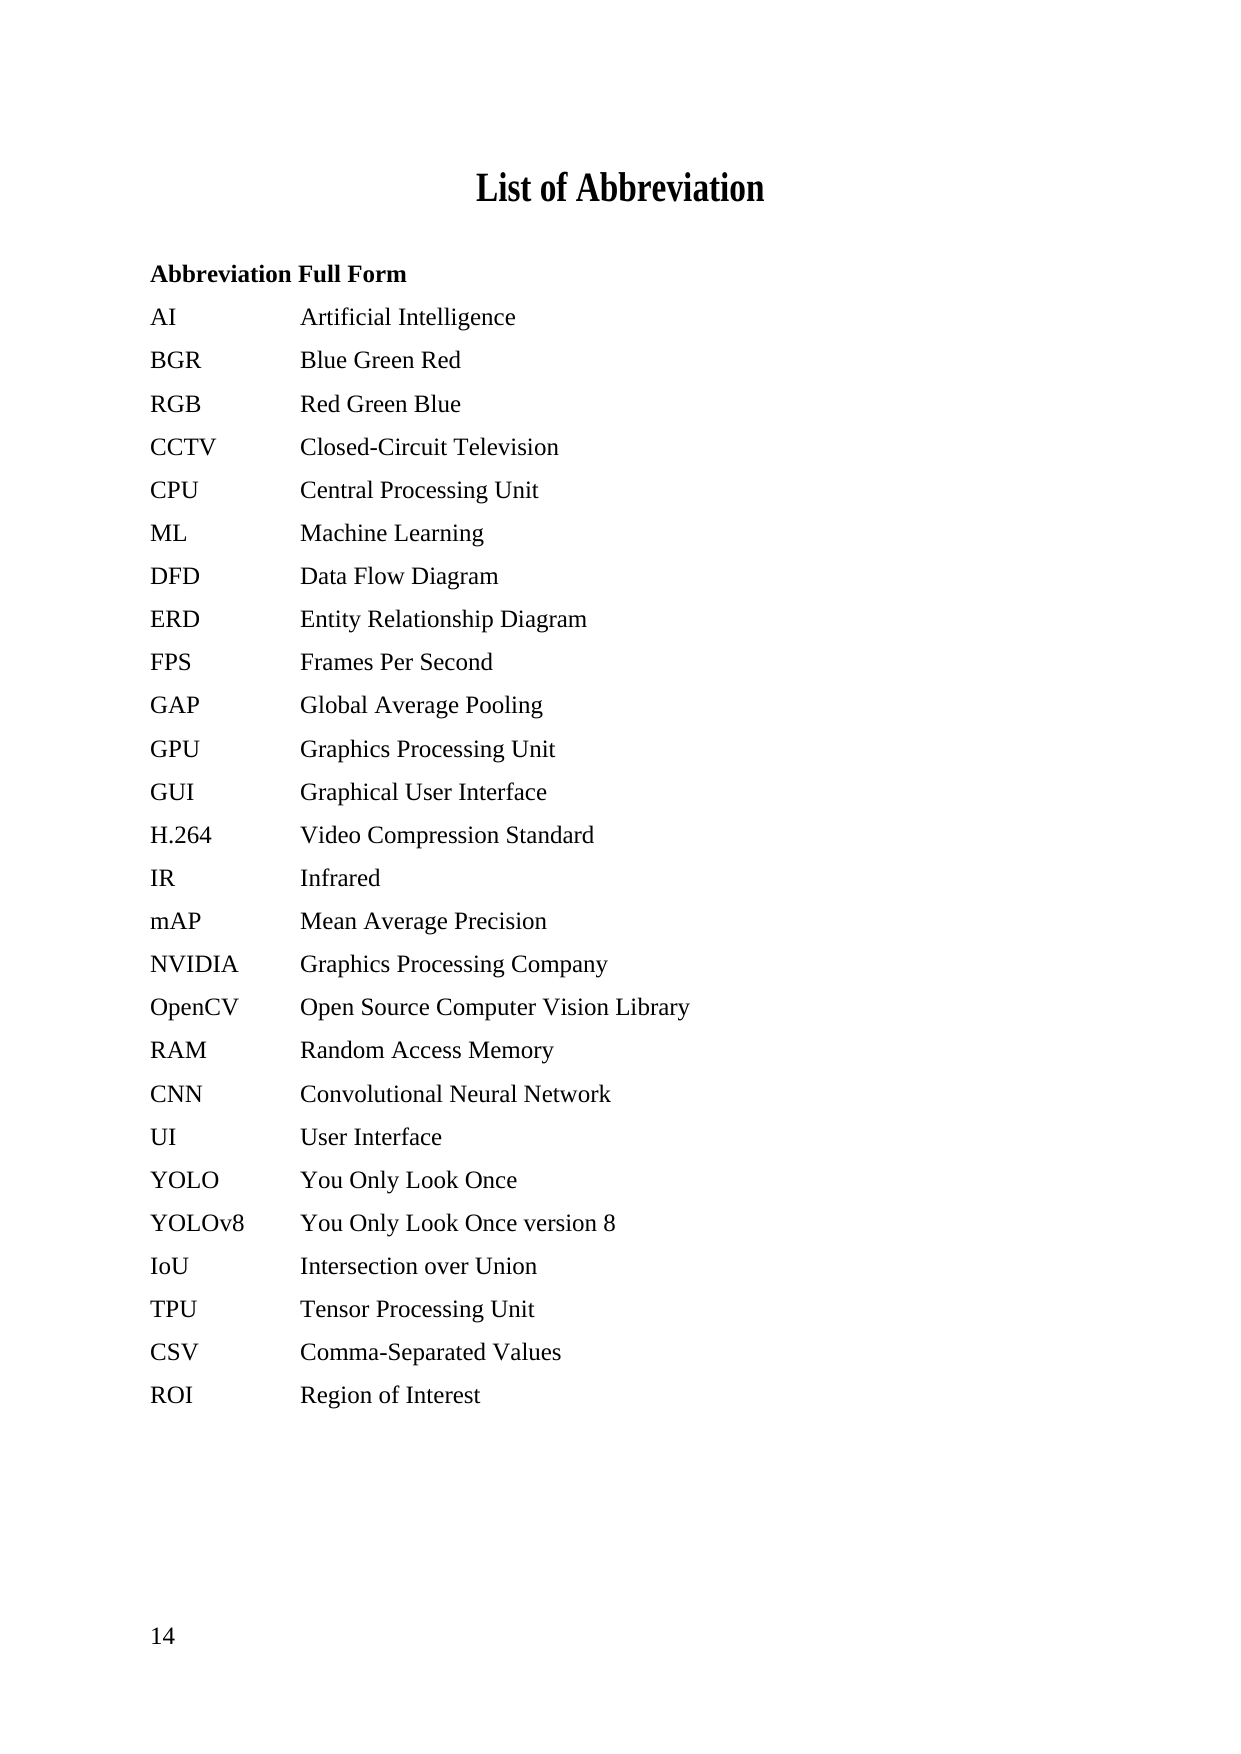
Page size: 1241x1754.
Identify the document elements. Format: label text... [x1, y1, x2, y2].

text mAP Mean Average Precision [150, 906, 1090, 935]
text Abbreviation Full Form [150, 259, 1090, 288]
text OpenCV Open Source Computer Vision Library [150, 992, 1090, 1021]
text RGB Red Green Blue [150, 389, 1090, 417]
text YOLOv8 You Only Look Once version 8 [150, 1208, 1090, 1237]
text BGR Blue Green Red [150, 346, 1090, 374]
text IR Infrared [150, 863, 1090, 892]
text NVIDIA Graphics Processing Company [150, 949, 1090, 978]
text RAM Random Access Memory [150, 1036, 1090, 1064]
text List of Abbreviation [150, 162, 1090, 210]
text DFD Data Flow Diagram [150, 561, 1090, 590]
text CPU Central Processing Unit [150, 475, 1090, 504]
text GPU Graphics Processing Unit [150, 734, 1090, 762]
text FPS Frames Per Second [150, 647, 1090, 676]
text IoU Intersection over Union [150, 1251, 1090, 1280]
text CCTV Closed-Circuit Television [150, 432, 1090, 461]
text GAP Global Average Pooling [150, 691, 1090, 719]
text AI Artificial Intelligence [150, 302, 1090, 331]
text ROI Region of Interest [150, 1381, 1090, 1409]
text GUI Graphical User Interface [150, 777, 1090, 806]
text TPU Tensor Processing Unit [150, 1294, 1090, 1323]
text ML Machine Learning [150, 518, 1090, 547]
text ERD Entity Relationship Diagram [150, 604, 1090, 633]
text YOLO You Only Look Once [150, 1165, 1090, 1194]
text H.264 Video Compression Standard [150, 820, 1090, 849]
text CSV Comma-Separated Values [150, 1337, 1090, 1366]
text CNN Convolutional Neural Network [150, 1079, 1090, 1107]
text UI User Interface [150, 1122, 1090, 1151]
